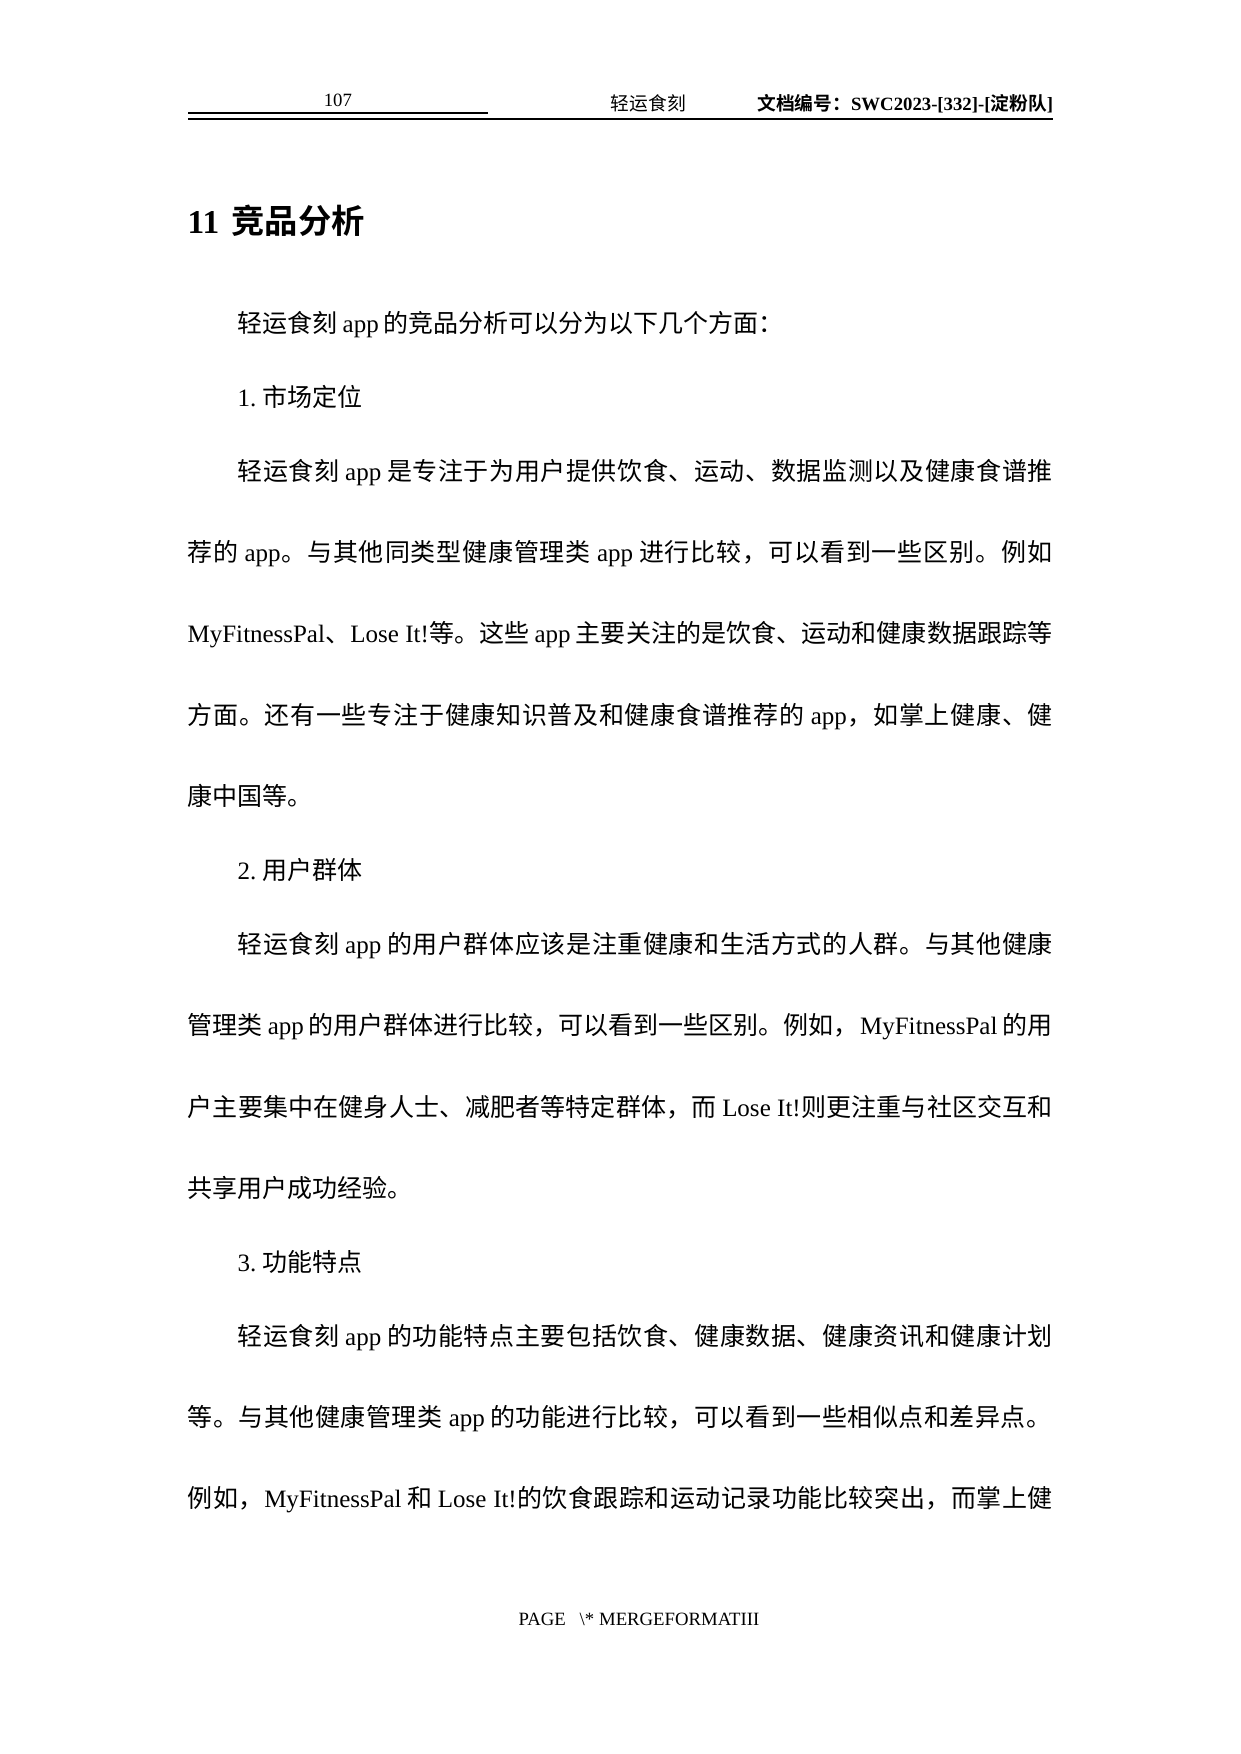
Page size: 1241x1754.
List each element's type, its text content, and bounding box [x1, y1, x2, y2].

list 用户群体 [187, 836, 1053, 901]
subtitle 竞品分析 [187, 187, 1053, 252]
list 功能特点 [187, 1228, 1053, 1293]
text 轻运食刻app的用户群体应该是注重健康和生活方式的人群。与其他健康管理类app的用户群体进行比较，可以看到一些区别。例如，MyFitnessPal的用户主要集中在健身人士、减肥者等特定群体，而Lose It!则更注重与社区交互和共享用户成功经验。 [187, 910, 1053, 1219]
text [187, 1302, 1053, 1529]
text 轻运食刻app的竞品分析可以分为以下几个方面： [187, 289, 1053, 354]
list 市场定位 [187, 363, 1053, 428]
text 轻运食刻app是专注于为用户提供饮食、运动、数据监测以及健康食谱推荐的app。与其他同类型健康管理类app进行比较，可以看到一些区别。例如MyFitnessPal、Lose It!等。这些app主要关注的是饮食、运动和健康数据跟踪等方面。还有一些专注于健康知识普及和健康食谱推荐的app，如掌上健康、健康中国等。 [187, 437, 1053, 827]
